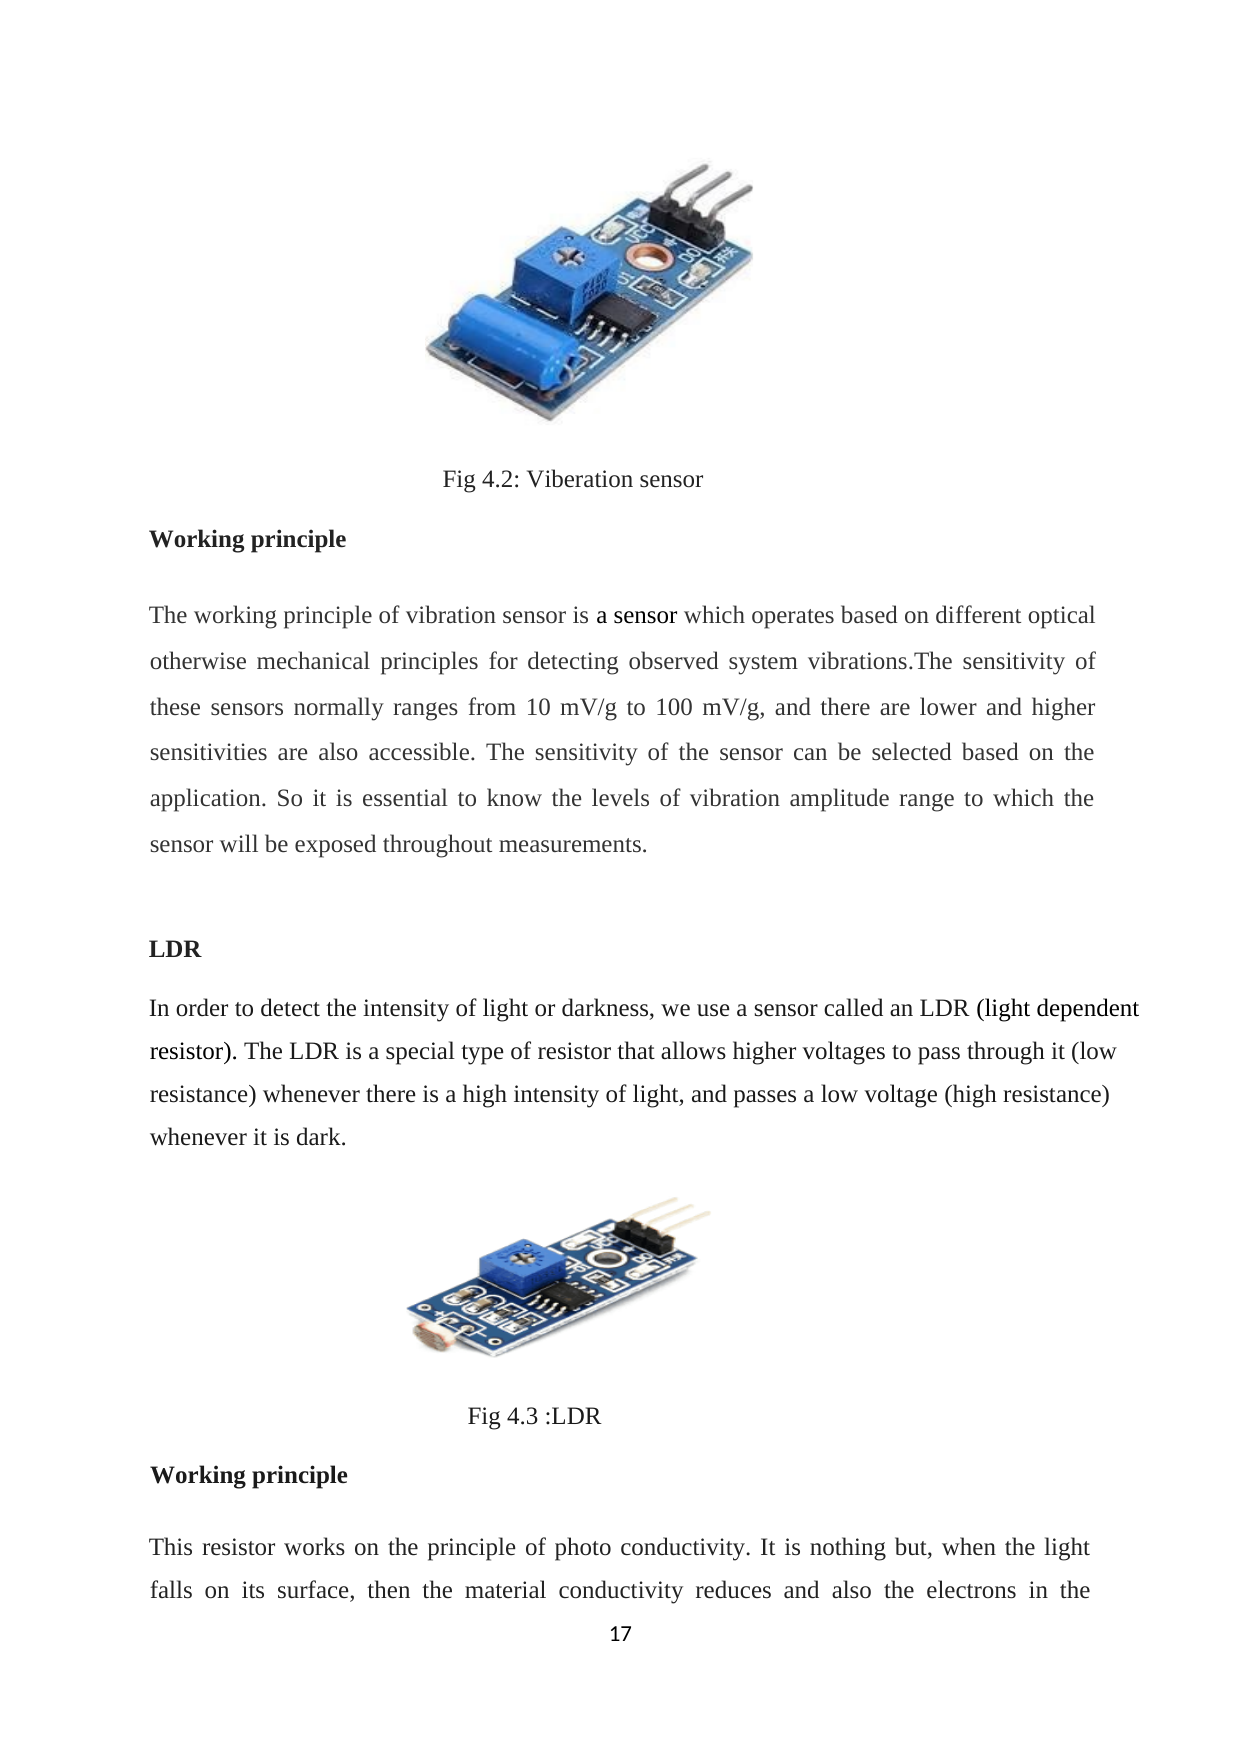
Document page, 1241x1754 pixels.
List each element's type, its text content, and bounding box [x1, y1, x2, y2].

subtitle Working principle [148, 524, 1240, 552]
subtitle LDR [148, 934, 1240, 963]
text The working principle of vibration sensor is a sensor which operates based on different optical otherwise mechanical principles for detecting observed system vibrations.The sensitivity of these sensors normally ranges from 10 mV/g to 100 mV/g, and there are lower and higher sensitivities are also accessible. The sensitivity of the sensor can be selected based on the application. So it is essential to know the levels of vibration amplitude range to which the sensor will be exposed throughout measurements. [148, 601, 1096, 857]
subtitle Working principle [150, 1460, 1240, 1489]
text Fig 4.3 :LDR [148, 1401, 1141, 1430]
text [148, 1532, 1091, 1604]
picture [406, 1180, 712, 1376]
text Fig 4.2: Viberation sensor [148, 464, 1091, 492]
text In order to detect the intensity of light or darkness, we use a sensor called an LDR (light dependent resistor). The LDR is a special type of resistor that allows higher voltages to pass through it (low resistance) whenever there is a high intensity of light, and passes a low voltage (high resistance) whenever it is dark. [148, 993, 1141, 1150]
picture [425, 147, 754, 439]
